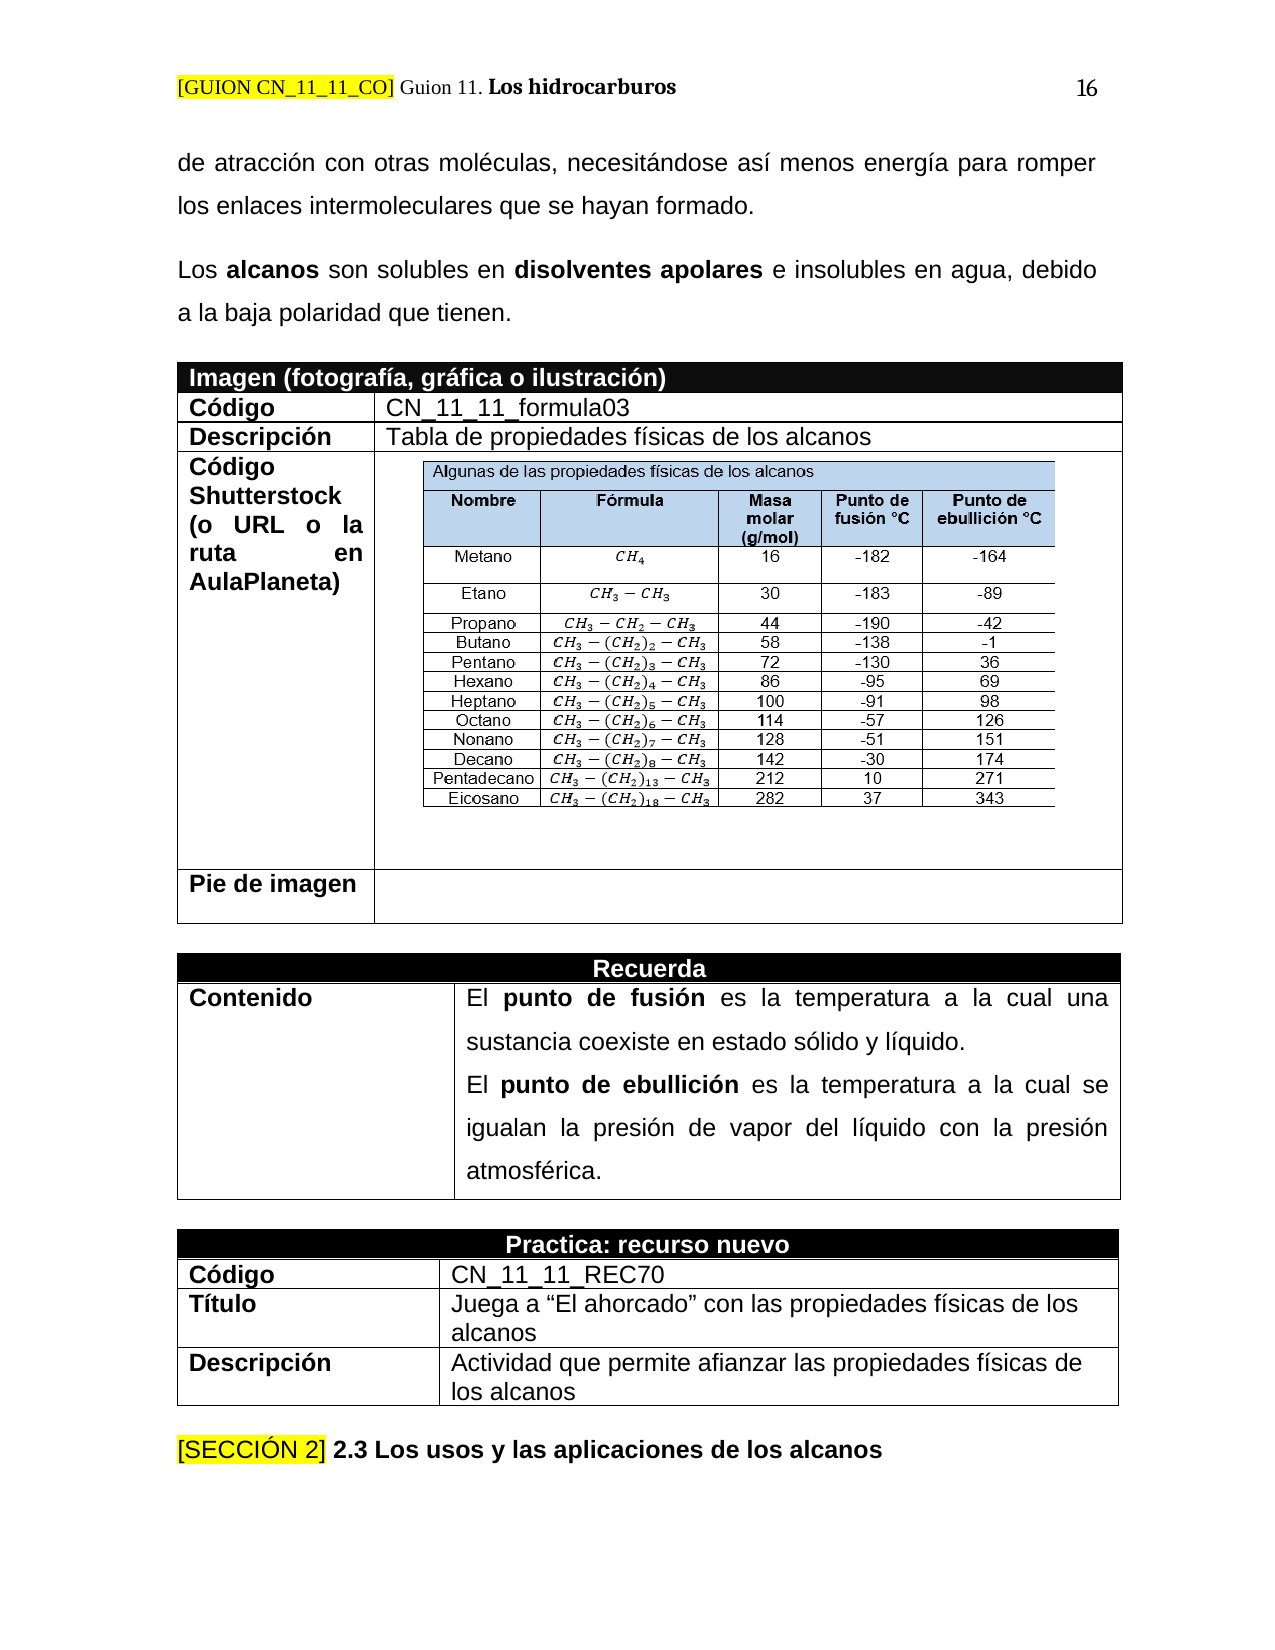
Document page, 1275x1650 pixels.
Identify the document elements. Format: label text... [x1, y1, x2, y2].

text Los alcanos son solubles en disolventes apolares e insolubles en agua, debido a la baja polaridad que tienen. [177, 255, 1098, 327]
table_header Imagen (fotografía, gráfica o ilustración) [178, 363, 1122, 392]
table_cell CN_11_11_formula03 [375, 393, 1122, 421]
table_cell [375, 452, 1122, 868]
picture [385, 452, 1055, 840]
table_header Practica: recurso nuevo [178, 1230, 1118, 1258]
table_cell Tabla de propiedades físicas de los alcanos [375, 423, 1122, 451]
table_cell Descripción [178, 423, 374, 451]
text [SECCIÓN 2] 2.3 Los usos y las aplicaciones de los alcanos [326, 1435, 1098, 1464]
table_cell Descripción [178, 1348, 439, 1405]
table_cell El punto de fusión es la temperatura a la cual una sustancia coexiste en estado sólido y líquido. El punto de ebullición es la temperatura a la cual se igualan la presión de vapor del líquido con la presión atmosférica. [455, 984, 1120, 1199]
table_cell [375, 870, 1122, 923]
table_cell Pie de imagen [178, 870, 374, 923]
table_cell CN_11_11_REC70 [440, 1260, 1118, 1288]
table_cell Código Shutterstock (o URL o la ruta en AulaPlaneta) [178, 452, 374, 868]
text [177, 148, 1098, 219]
table_cell Contenido [178, 984, 454, 1199]
table_cell Juega a “El ahorcado” con las propiedades físicas de los alcanos [440, 1289, 1118, 1347]
table_cell Código [178, 393, 374, 421]
table_header Recuerda [178, 954, 1120, 982]
table_cell Título [178, 1289, 439, 1347]
table_cell Código [178, 1260, 439, 1288]
table_cell Actividad que permite afianzar las propiedades físicas de los alcanos [440, 1348, 1118, 1405]
